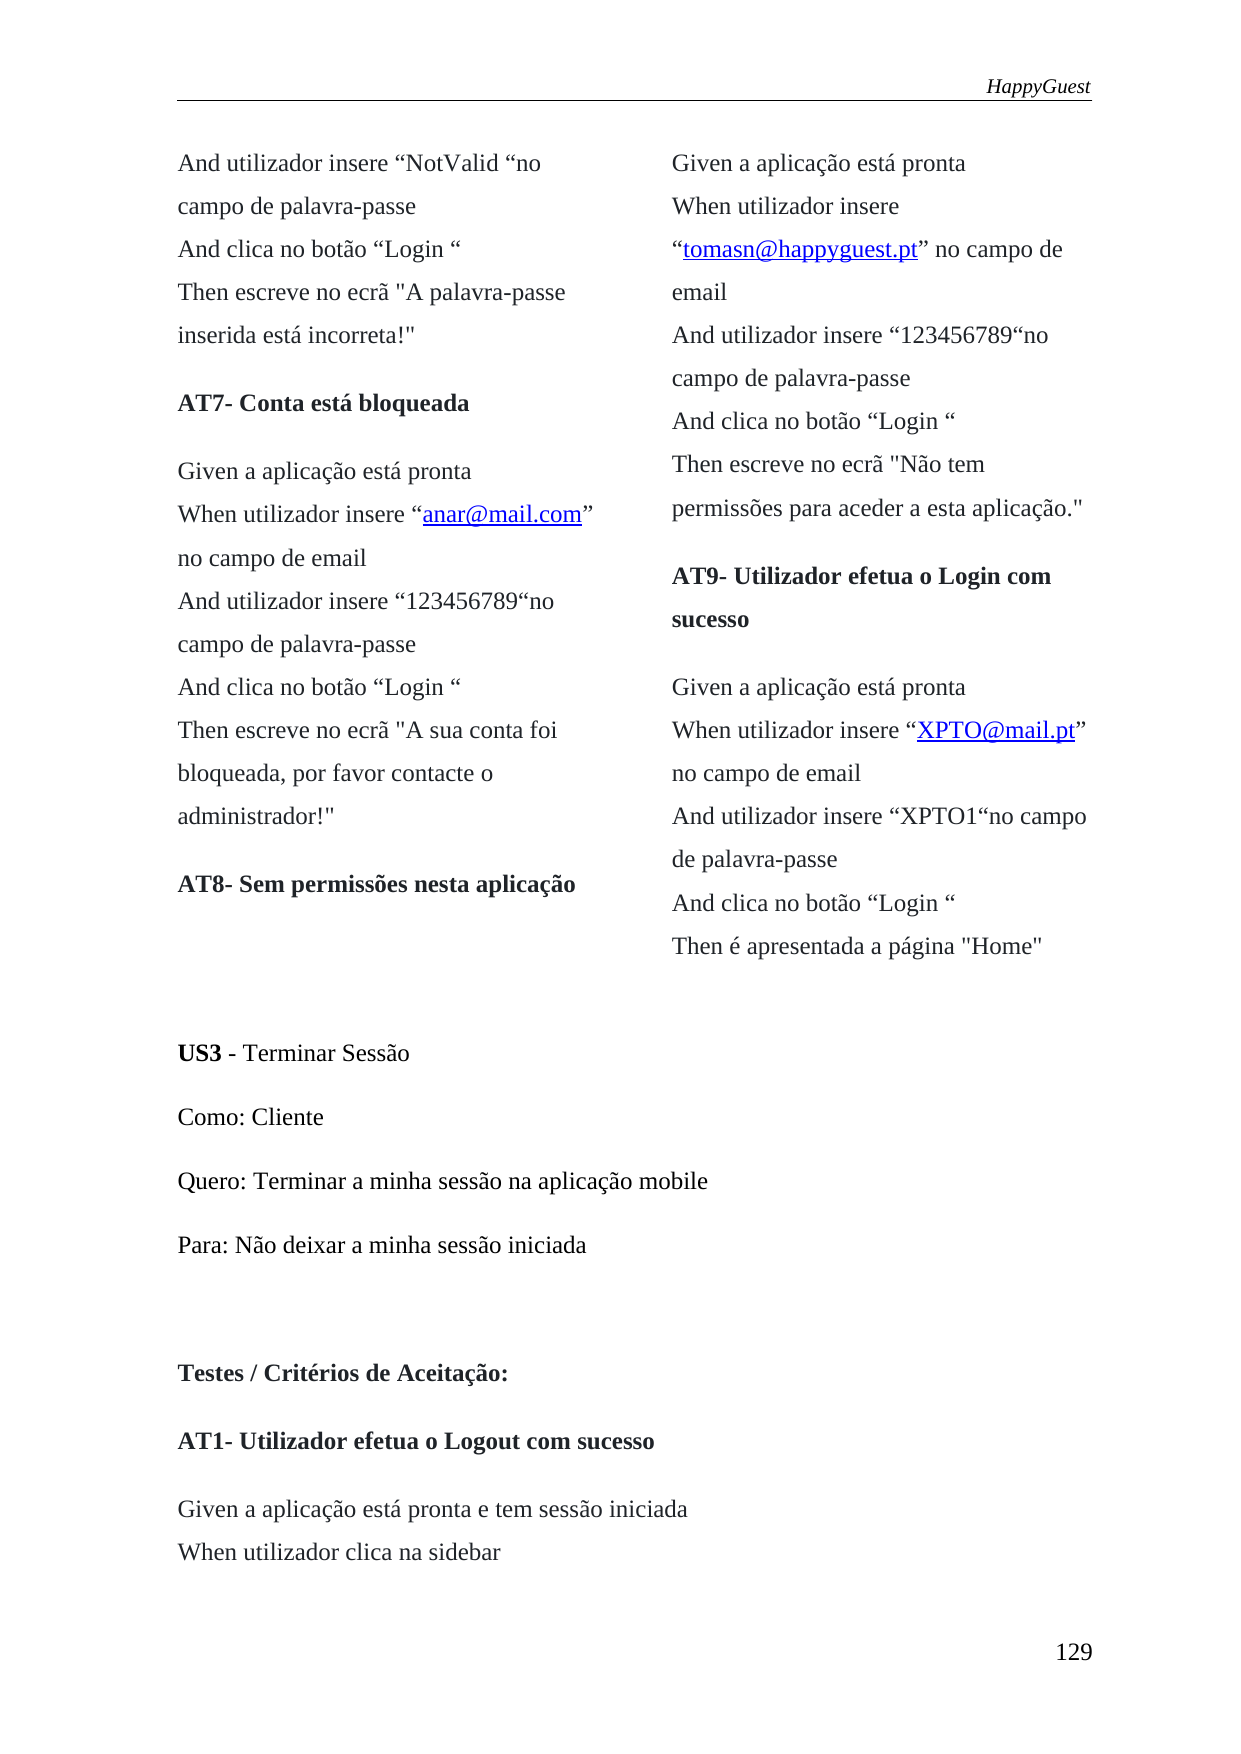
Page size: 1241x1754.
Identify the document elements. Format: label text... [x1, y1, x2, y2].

text AT7- Conta está bloqueada [177, 388, 598, 417]
text AT8- Sem permissões nesta aplicação [177, 869, 598, 898]
text Para: Não deixar a minha sessão iniciada [177, 1230, 1092, 1258]
text Testes / Critérios de Aceitação: [177, 1358, 1092, 1386]
text AT9- Utilizador efetua o Login com sucesso [672, 561, 1092, 633]
text AT1- Utilizador efetua o Logout com sucesso [177, 1426, 1092, 1454]
text US3 - Terminar Sessão [177, 1038, 1092, 1067]
text Given a aplicação está pronta When utilizador insere “anar@mail.com” no campo de email And utilizador insere “123456789“no campo de palavra-passe And clica no botão “Login “ Then escreve no ecrã "A sua conta foi bloqueada, por favor contacte o administrador!" [177, 456, 598, 830]
text Given a aplicação está pronta When utilizador insere “XPTO@mail.pt” no campo de email And utilizador insere “XPTO1“no campo de palavra-passe And clica no botão “Login “ Then é apresentada a página "Home" [672, 672, 1092, 959]
text Given a aplicação está pronta When utilizador insere “tomasn@happyguest.pt” no campo de email And utilizador insere “123456789“no campo de palavra-passe And clica no botão “Login “ Then escreve no ecrã "Não tem permissões para aceder a esta aplicação." [672, 148, 1092, 521]
text Como: Cliente [177, 1102, 1092, 1131]
text Quero: Terminar a minha sessão na aplicação mobile [177, 1166, 1092, 1194]
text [177, 1494, 1092, 1566]
